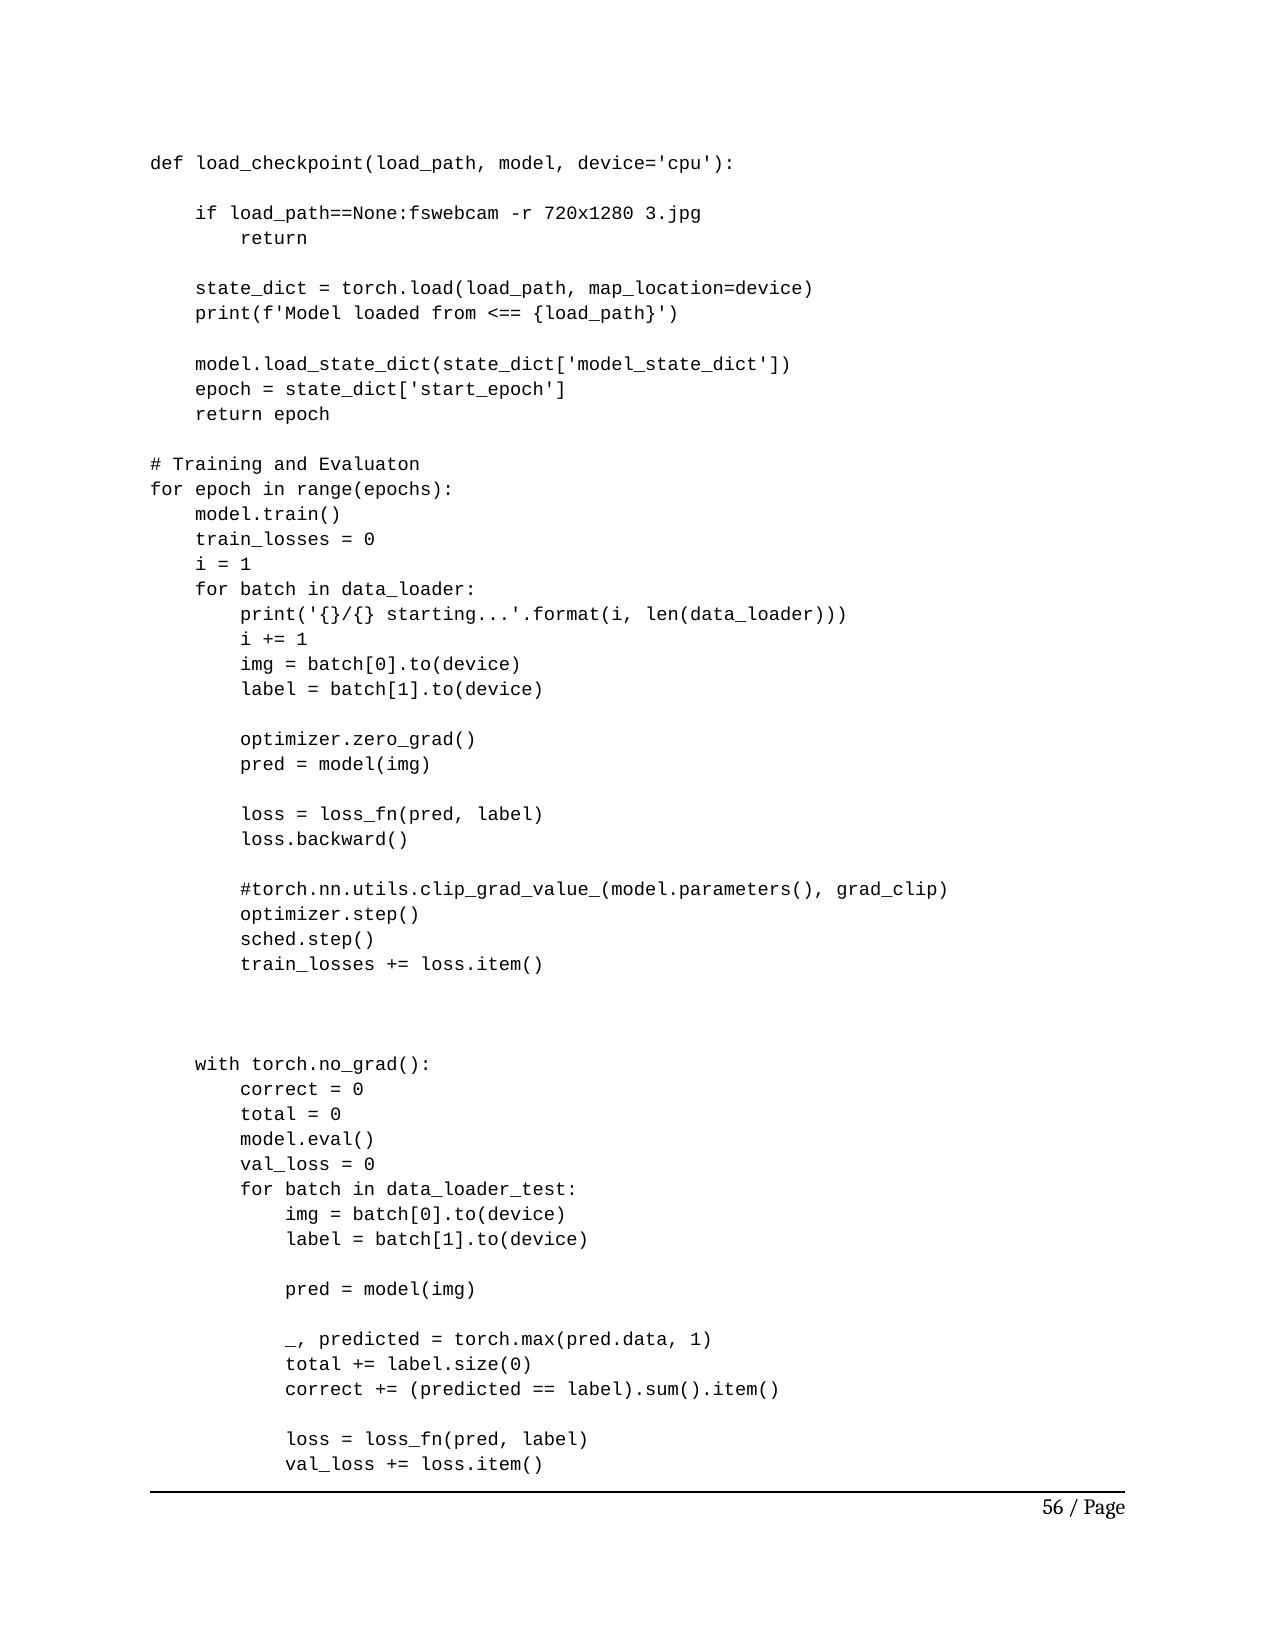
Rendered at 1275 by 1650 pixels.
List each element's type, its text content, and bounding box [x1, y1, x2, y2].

text model.train() [150, 501, 1125, 526]
text val_loss += loss.item() [150, 1451, 1125, 1476]
text for epoch in range(epochs): [150, 476, 1125, 501]
text pred = model(img) [150, 751, 1125, 776]
text label = batch[1].to(device) [150, 676, 1125, 701]
text val_loss = 0 [150, 1151, 1125, 1176]
text print('{}/{} starting...'.format(i, len(data_loader))) [150, 601, 1125, 626]
text correct += (predicted == label).sum().item() [150, 1376, 1125, 1401]
text i += 1 [150, 626, 1125, 651]
text pred = model(img) [150, 1276, 1125, 1301]
text i = 1 [150, 551, 1125, 576]
text train_losses = 0 [150, 526, 1125, 551]
text sched.step() [150, 926, 1125, 951]
text optimizer.zero_grad() [150, 726, 1125, 751]
text if load_path==None:fswebcam -r 720x1280 3.jpg [150, 200, 1125, 225]
text with torch.no_grad(): [150, 1051, 1125, 1076]
text print(f'Model loaded from <== {load_path}') [150, 300, 1125, 325]
text correct = 0 [150, 1076, 1125, 1101]
text _, predicted = torch.max(pred.data, 1) [150, 1326, 1125, 1351]
text train_losses += loss.item() [150, 951, 1125, 976]
text loss = loss_fn(pred, label) [150, 1426, 1125, 1451]
text def load_checkpoint(load_path, model, device='cpu'): [150, 150, 1125, 175]
text optimizer.step() [150, 901, 1125, 926]
text #torch.nn.utils.clip_grad_value_(model.parameters(), grad_clip) [150, 876, 1125, 901]
text img = batch[0].to(device) [150, 651, 1125, 676]
text model.load_state_dict(state_dict['model_state_dict']) [150, 351, 1125, 376]
text for batch in data_loader: [150, 576, 1125, 601]
text for batch in data_loader_test: [150, 1176, 1125, 1201]
text return [150, 225, 1125, 250]
text total = 0 [150, 1101, 1125, 1126]
text loss.backward() [150, 826, 1125, 851]
text model.eval() [150, 1126, 1125, 1151]
text # Training and Evaluaton [150, 451, 1125, 476]
text epoch = state_dict['start_epoch'] [150, 376, 1125, 401]
text img = batch[0].to(device) [150, 1201, 1125, 1226]
text loss = loss_fn(pred, label) [150, 801, 1125, 826]
text return epoch [150, 401, 1125, 426]
text total += label.size(0) [150, 1351, 1125, 1376]
text label = batch[1].to(device) [150, 1226, 1125, 1251]
text state_dict = torch.load(load_path, map_location=device) [150, 275, 1125, 300]
